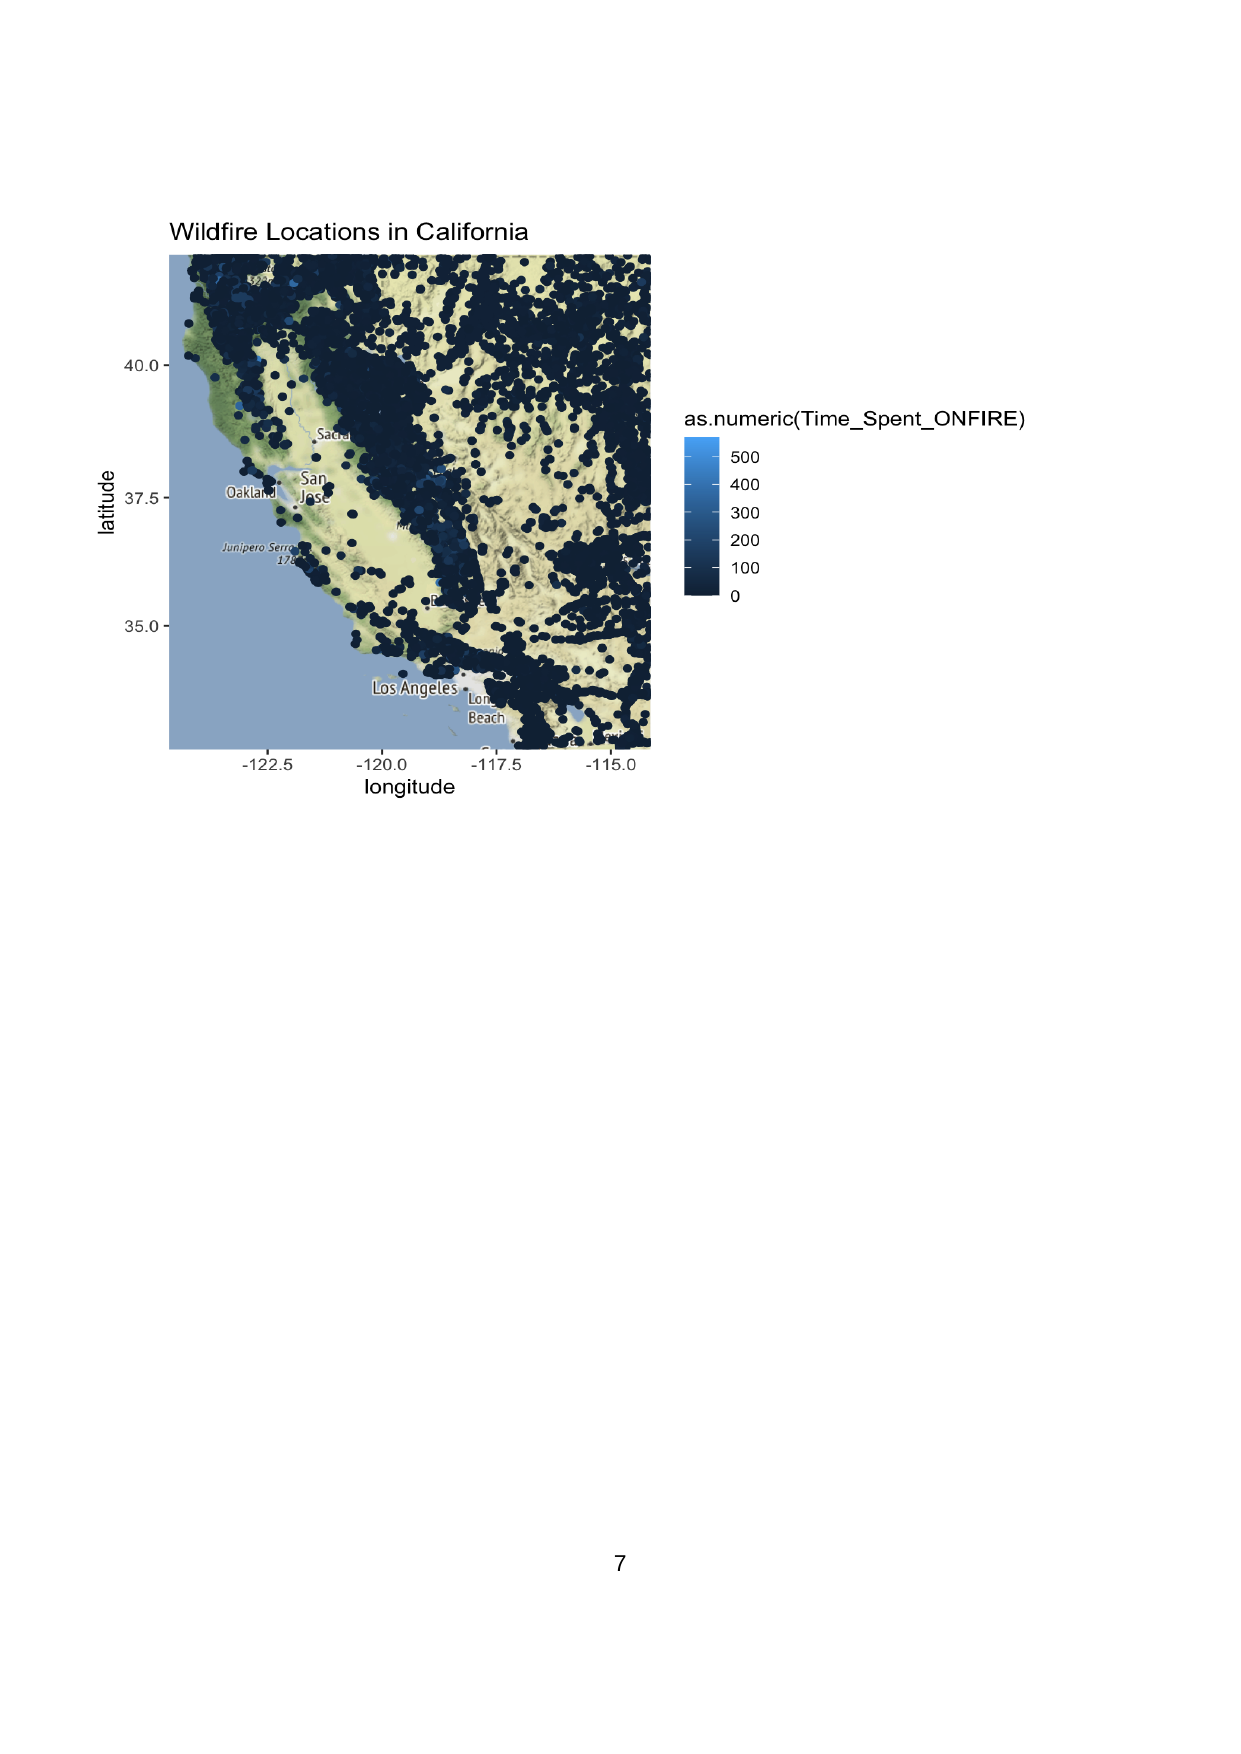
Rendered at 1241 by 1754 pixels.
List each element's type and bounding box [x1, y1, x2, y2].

picture [34, 212, 1100, 807]
